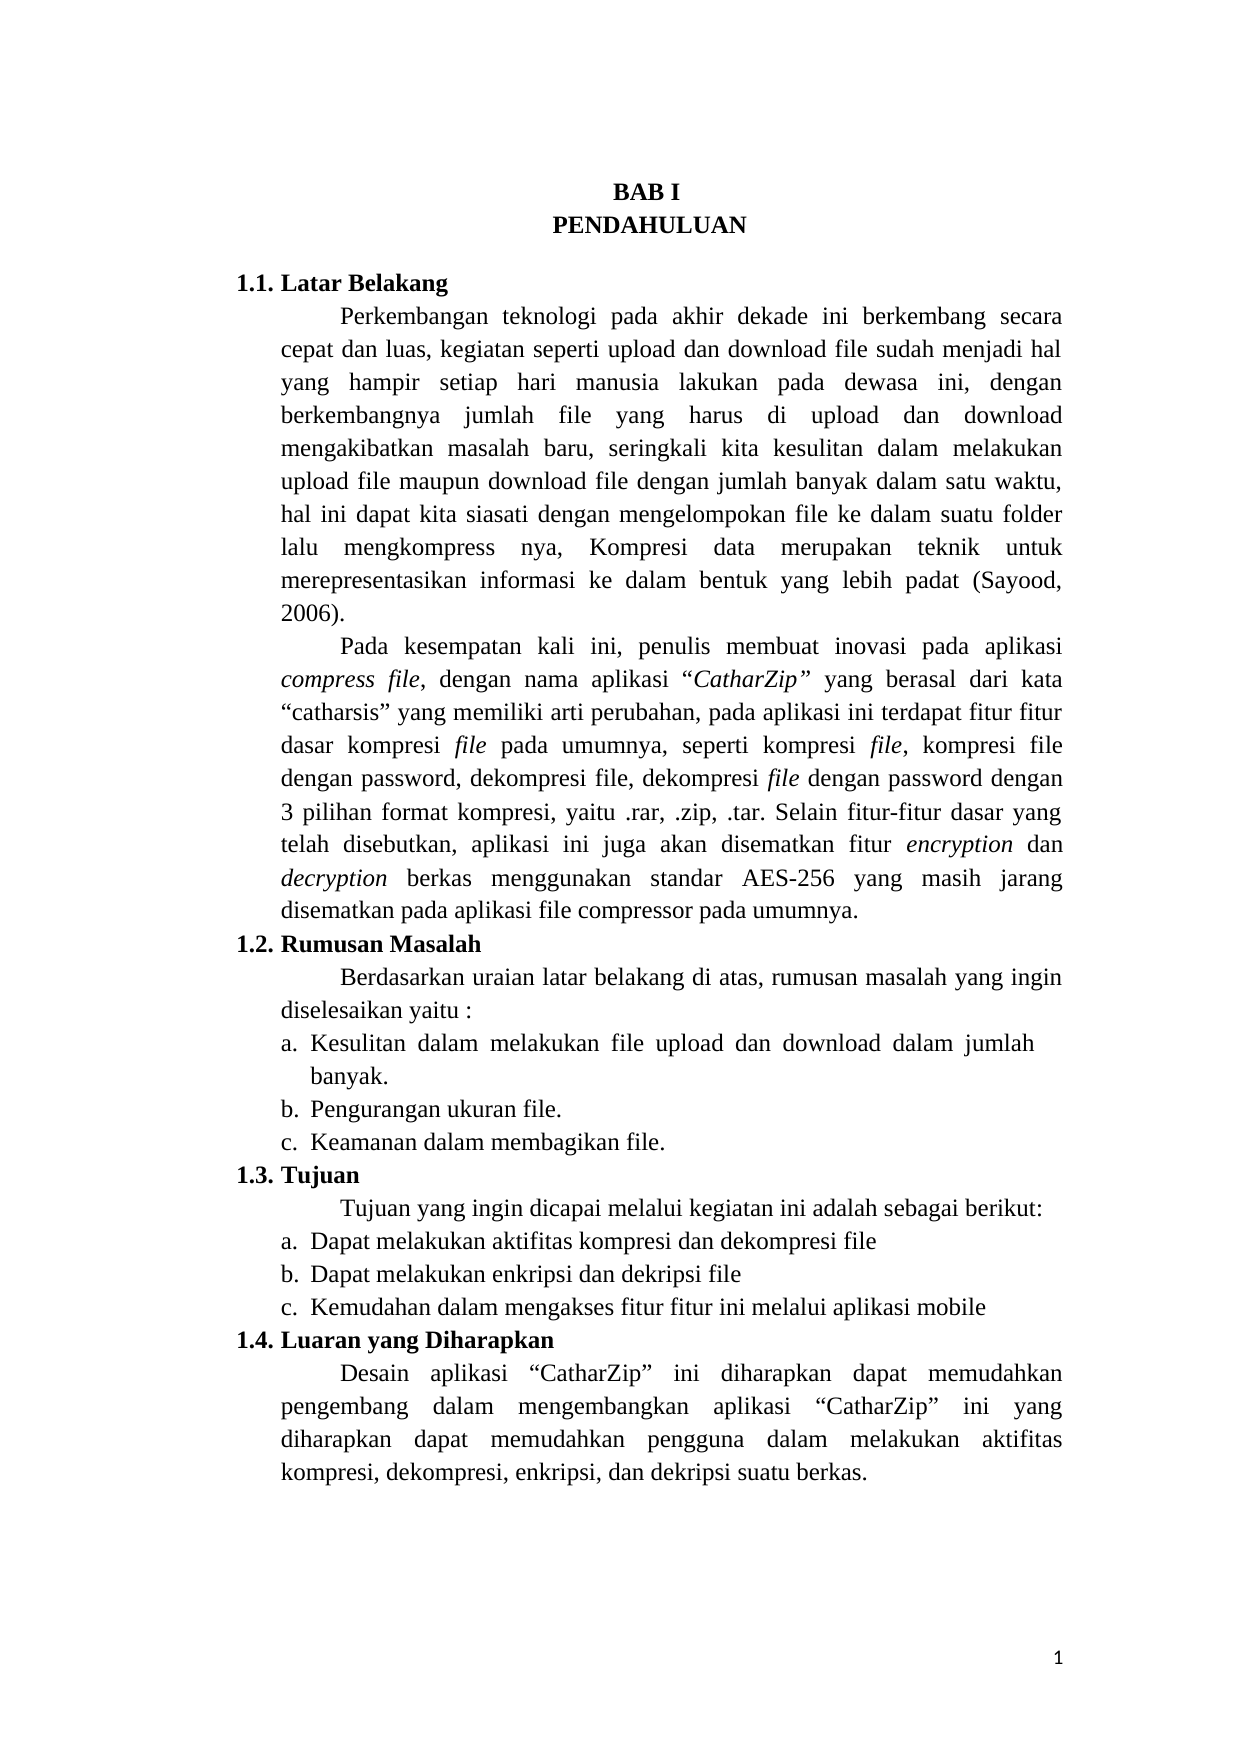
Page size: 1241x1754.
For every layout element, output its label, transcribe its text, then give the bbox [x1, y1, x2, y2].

subtitle Tujuan [236, 1160, 1063, 1188]
text Perkembangan teknologi pada akhir dekade ini berkembang secara cepat dan luas, kegiatan seperti upload dan download file sudah menjadi hal yang hampir setiap hari manusia lakukan pada dewasa ini, dengan berkembangnya jumlah file yang harus di upload dan download mengakibatkan masalah baru, seringkali kita kesulitan dalam melakukan upload file maupun download file dengan jumlah banyak dalam satu waktu, hal ini dapat kita siasati dengan mengelompokan file ke dalam suatu folder lalu mengkompress nya, Kompresi data merupakan teknik untuk merepresentasikan informasi ke dalam bentuk yang lebih padat (Sayood, 2006). [281, 301, 1063, 627]
subtitle Latar Belakang [236, 268, 1063, 297]
list Kesulitan dalam melakukan file upload dan download dalam jumlah banyak. [281, 1028, 1035, 1089]
subtitle Luaran yang Diharapkan [236, 1325, 1063, 1354]
list Dapat melakukan enkripsi dan dekripsi file [281, 1259, 1035, 1288]
text Desain aplikasi “CatharZip” ini diharapkan dapat memudahkan pengembang dalam mengembangkan aplikasi “CatharZip” ini yang diharapkan dapat memudahkan pengguna dalam melakukan aktifitas kompresi, dekompresi, enkripsi, dan dekripsi suatu berkas. [281, 1358, 1063, 1486]
list Pengurangan ukuran file. [281, 1094, 1035, 1122]
text Pada kesempatan kali ini, penulis membuat inovasi pada aplikasi compress file, dengan nama aplikasi “CatharZip” yang berasal dari kata “catharsis” yang memiliki arti perubahan, pada aplikasi ini terdapat fitur fitur dasar kompresi file pada umumnya, seperti kompresi file, kompresi file dengan password, dekompresi file, dekompresi file dengan password dengan 3 pilihan format kompresi, yaitu .rar, .zip, .tar. Selain fitur-fitur dasar yang telah disebutkan, aplikasi ini juga akan disematkan fitur encryption dan decryption berkas menggunakan standar AES-256 yang masih jarang disematkan pada aplikasi file compressor pada umumnya. [281, 631, 1063, 924]
text Berdasarkan uraian latar belakang di atas, rumusan masalah yang ingin diselesaikan yaitu : [281, 962, 1063, 1023]
text Tujuan yang ingin dicapai melalui kegiatan ini adalah sebagai berikut: [281, 1193, 1063, 1222]
list Kemudahan dalam mengakses fitur fitur ini melalui aplikasi mobile [281, 1292, 1035, 1321]
list Keamanan dalam membagikan file. [281, 1127, 1035, 1156]
subtitle BAB I PENDAHULUAN [236, 177, 1063, 239]
subtitle Rumusan Masalah [236, 929, 1063, 957]
list Dapat melakukan aktifitas kompresi dan dekompresi file [281, 1226, 1035, 1254]
